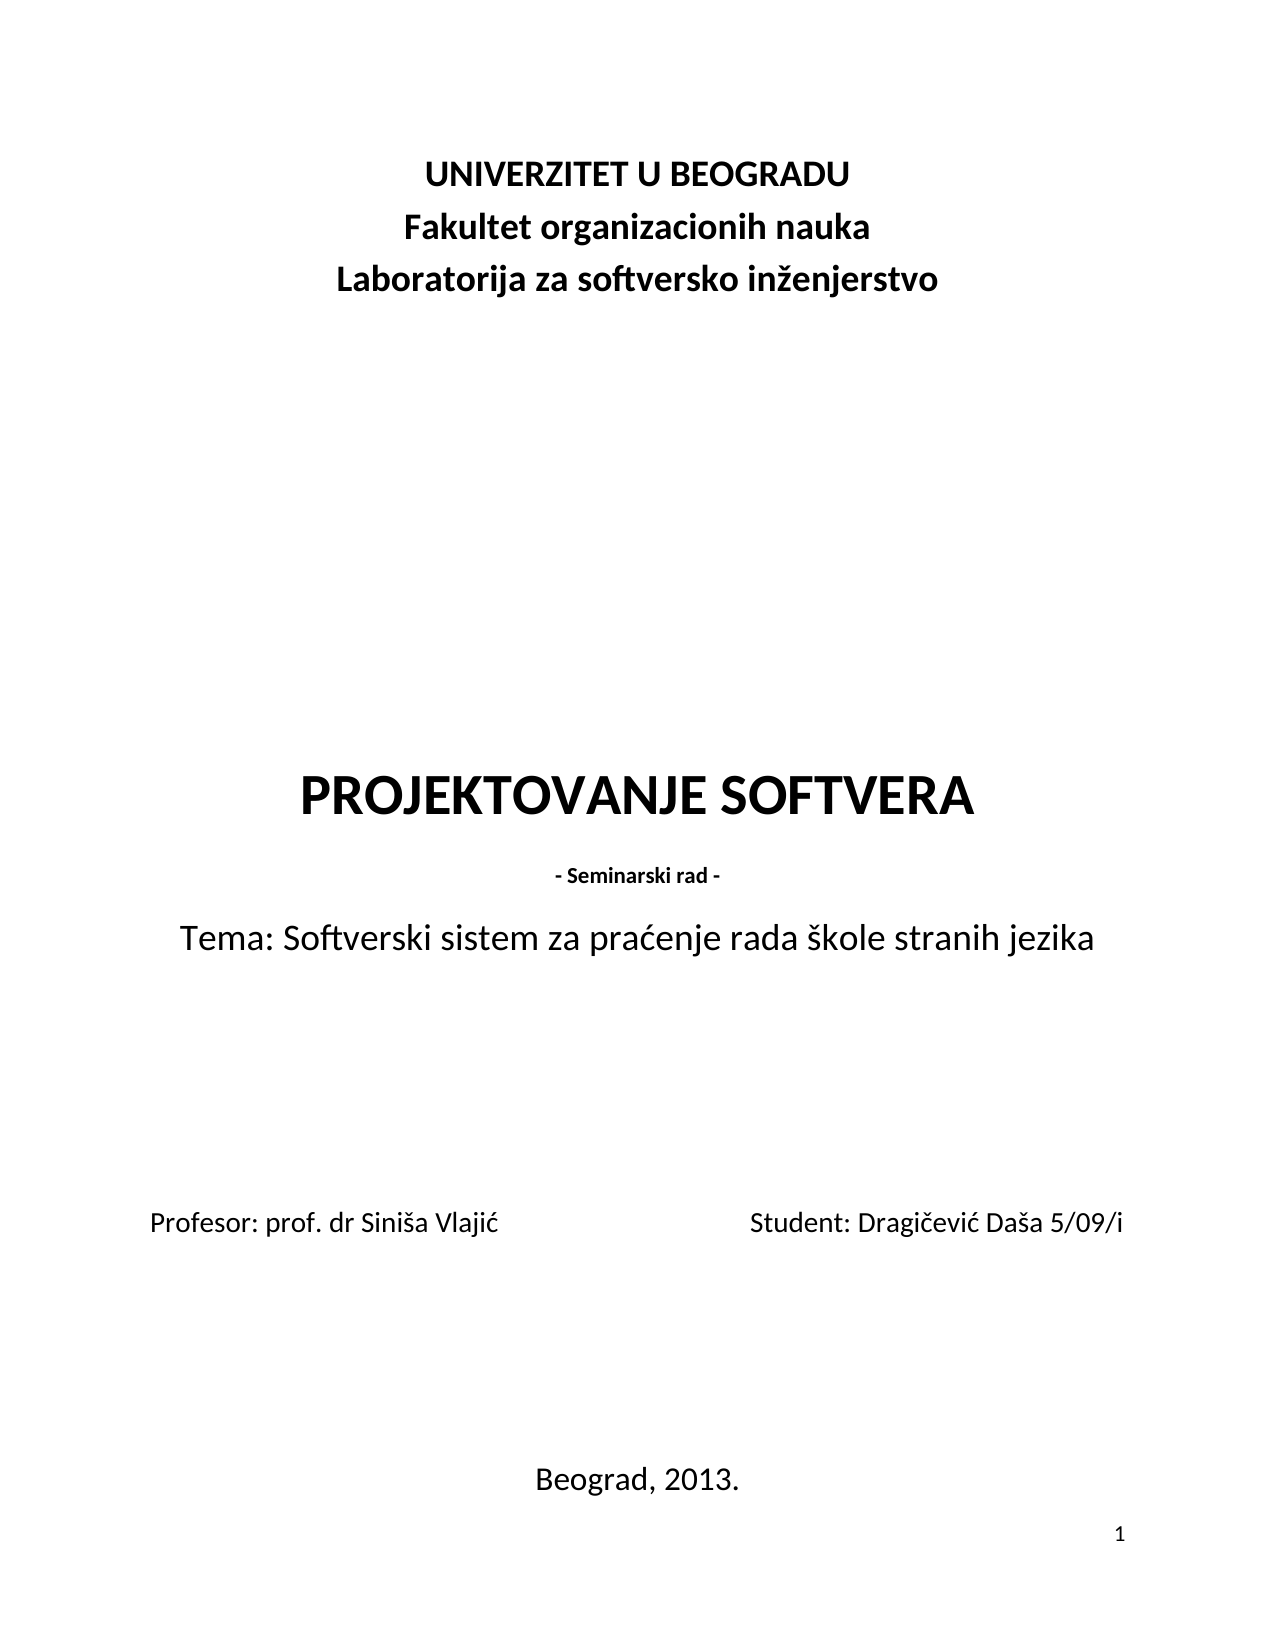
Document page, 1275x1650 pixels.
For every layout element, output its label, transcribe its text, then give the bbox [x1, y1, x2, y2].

text - Seminarski rad - [150, 861, 1125, 889]
text Beograd, 2013. [150, 1457, 1125, 1498]
text Tema: Softverski sistem za praćenje rada škole stranih jezika [150, 914, 1125, 960]
text UNIVERZITET U BEOGRADU Fakultet organizacionih nauka Laboratorija za softversko inženjerstvo [150, 150, 1125, 301]
text PROJEKTOVANJE SOFTVERA [150, 758, 1125, 829]
text Profesor: prof. dr Siniša Vlajić Student: Dragičević Daša 5/09/i [150, 1204, 1125, 1240]
